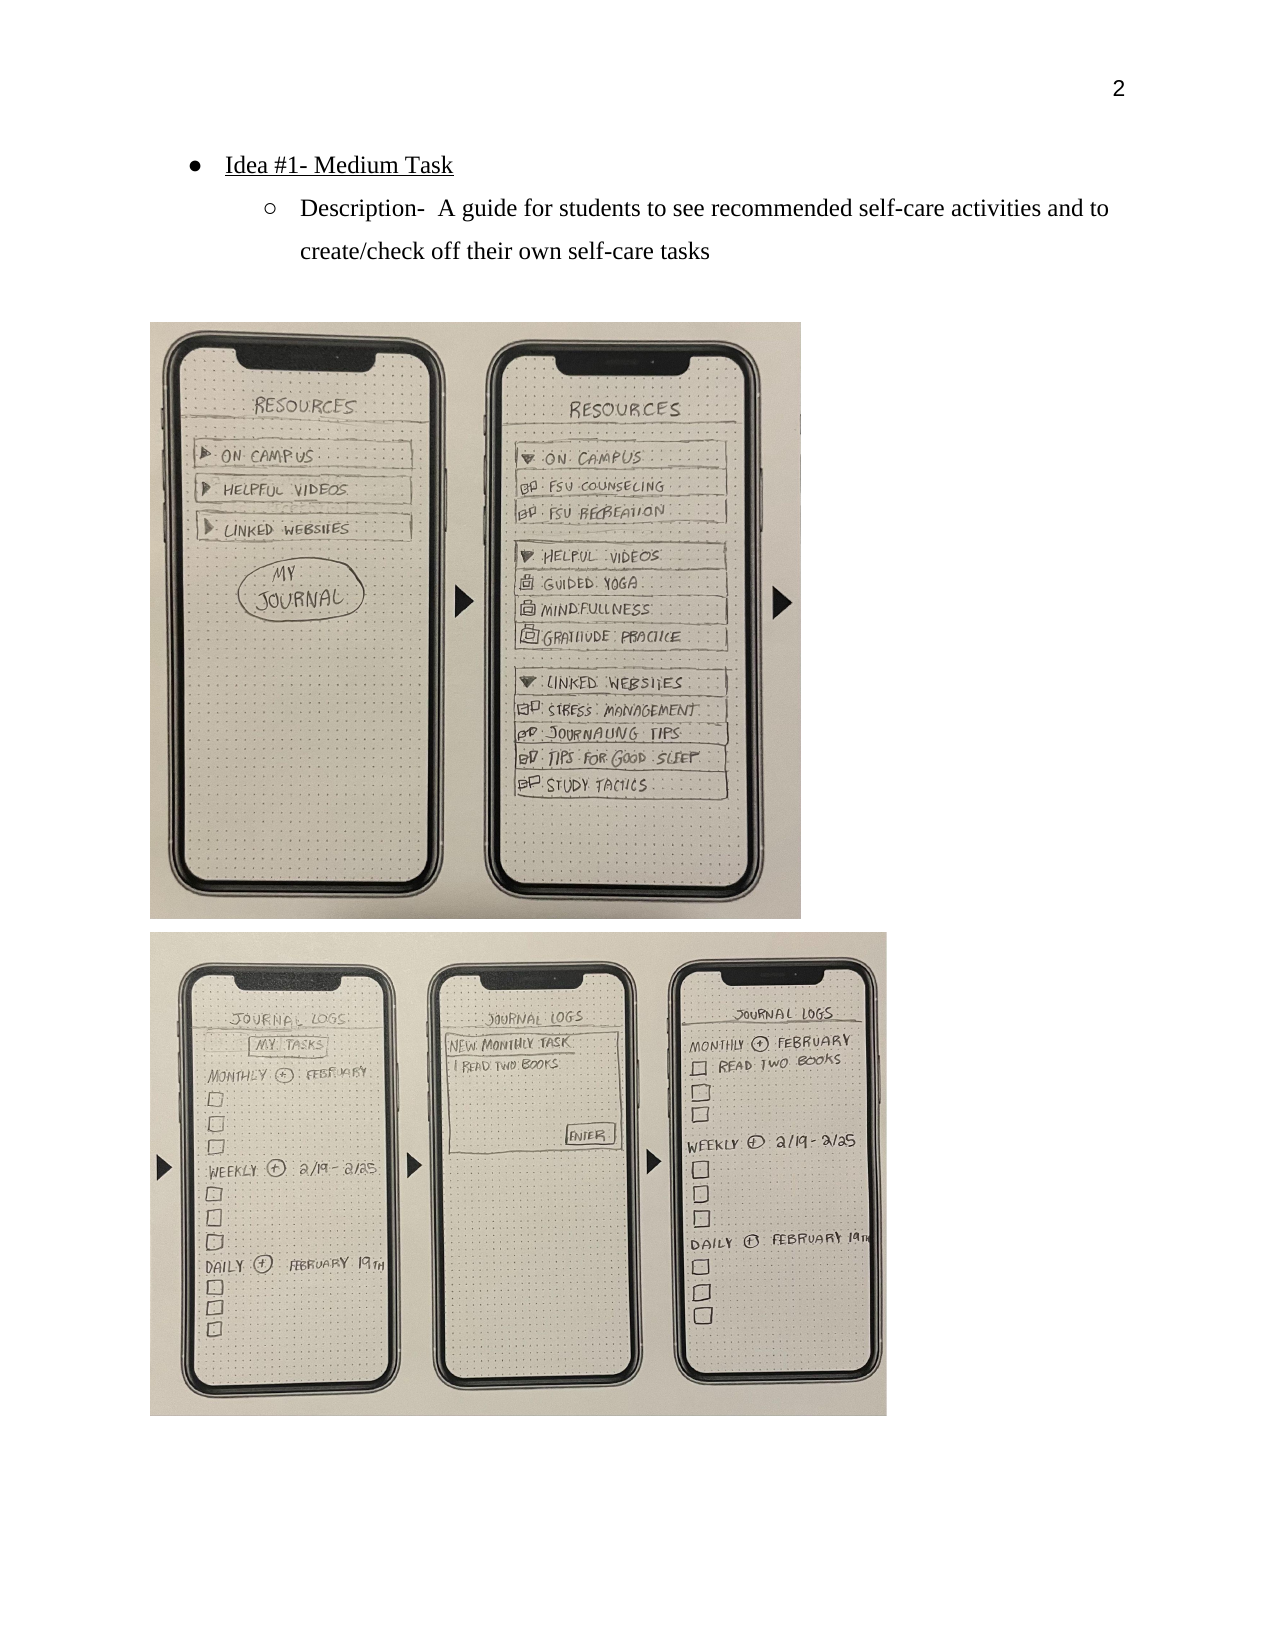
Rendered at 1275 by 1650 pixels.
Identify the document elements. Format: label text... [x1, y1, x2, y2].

picture [150, 322, 801, 919]
picture [150, 932, 887, 1416]
list Idea #1- Medium Task [187, 150, 1125, 179]
list Description- A guide for students to see recommended self-care activities and to create/check off their own self-care tasks [262, 193, 1125, 265]
